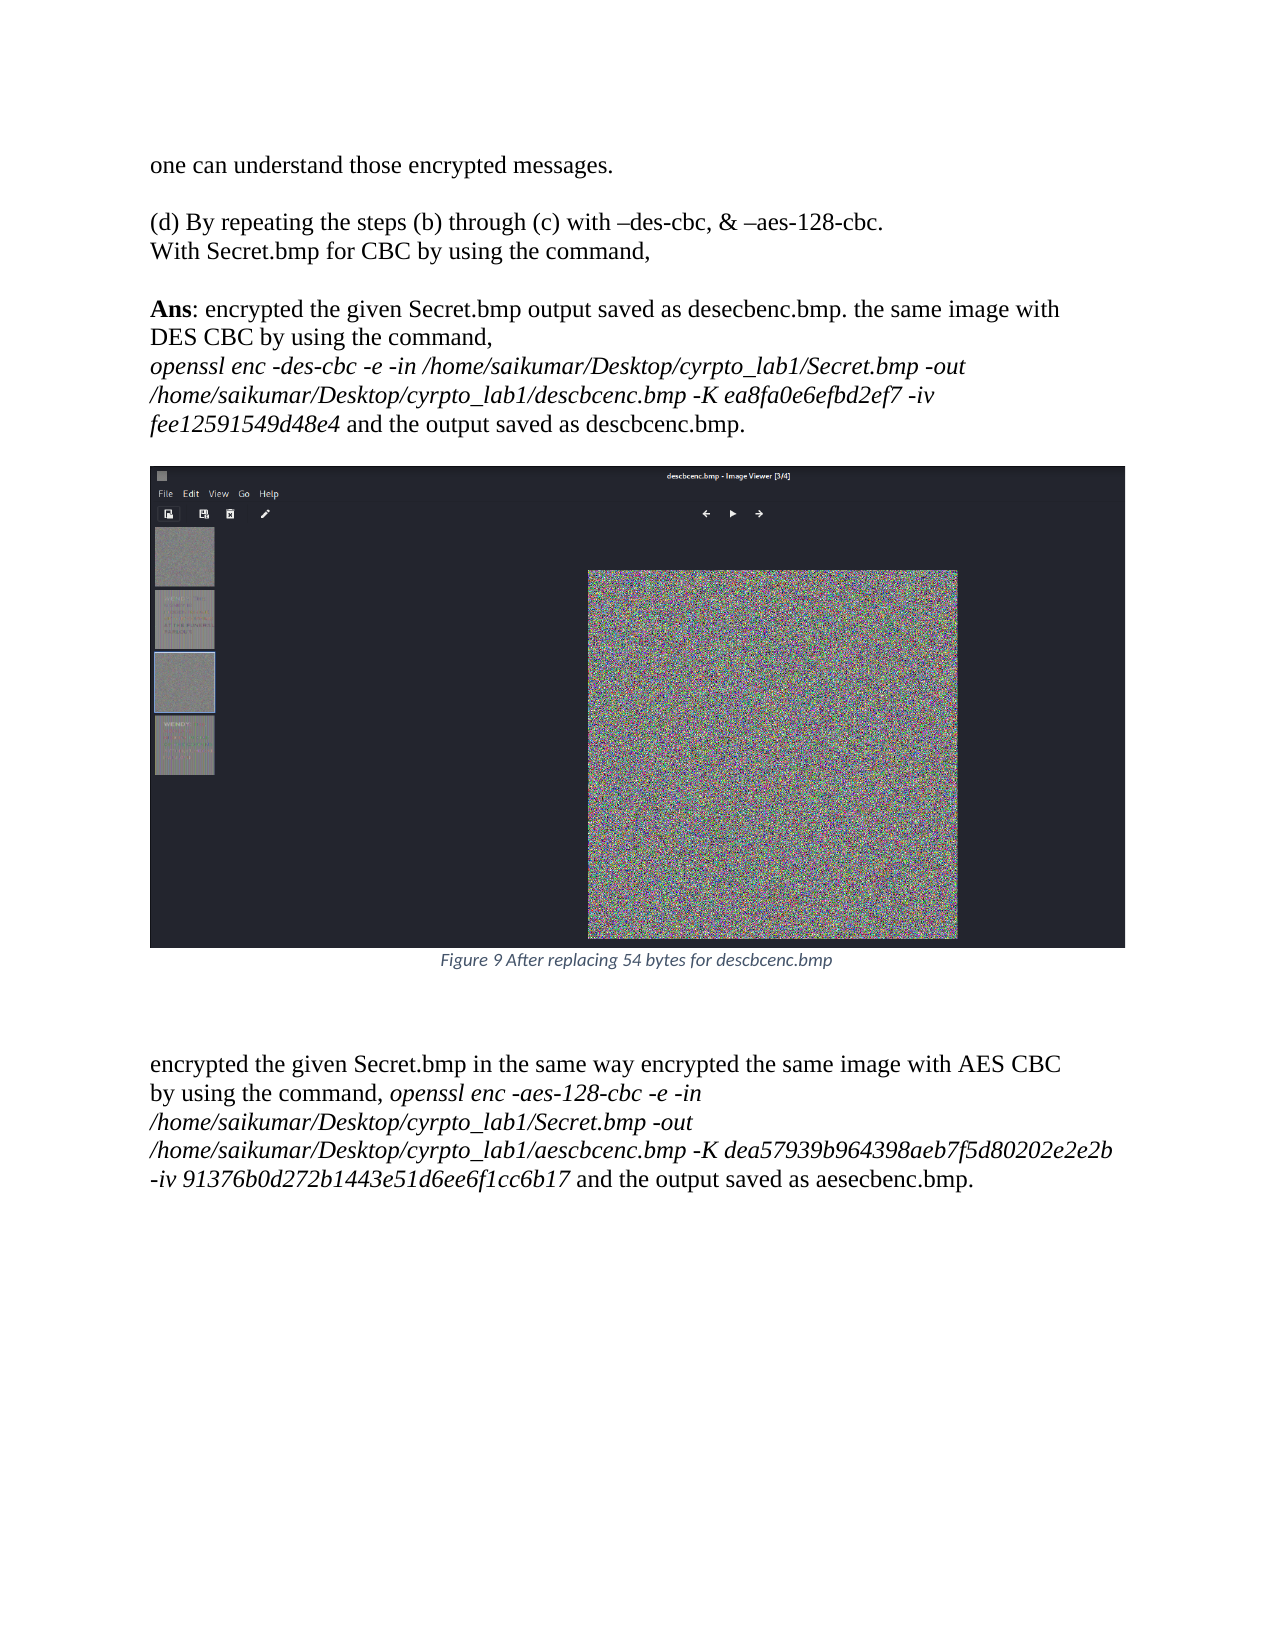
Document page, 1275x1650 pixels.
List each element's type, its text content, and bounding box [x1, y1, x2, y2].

text Ans: encrypted the given Secret.bmp output saved as desecbenc.bmp. the same image with [150, 294, 1125, 322]
text by using the command, openssl enc -aes-128-cbc -e -in /home/saikumar/Desktop/cyrpto_lab1/Secret.bmp -out /home/saikumar/Desktop/cyrpto_lab1/aescbcenc.bmp -K dea57939b964398aeb7f5d80202e2e2b -iv 91376b0d272b1443e51d6ee6f1cc6b17 and the output saved as aesecbenc.bmp. [150, 1078, 1125, 1193]
picture [150, 466, 1125, 948]
text DES CBC by using the command, [150, 322, 1125, 351]
text encrypted the given Secret.bmp in the same way encrypted the same image with AES CBC [150, 1049, 1125, 1078]
text (d) By repeating the steps (b) through (c) with –des-cbc, & –aes-128-cbc. [150, 207, 1125, 236]
text openssl enc -des-cbc -e -in /home/saikumar/Desktop/cyrpto_lab1/Secret.bmp -out /home/saikumar/Desktop/cyrpto_lab1/descbcenc.bmp -K ea8fa0e6efbd2ef7 -iv fee12591549d48e4 and the output saved as descbcenc.bmp. [150, 351, 1125, 437]
text With Secret.bmp for CBC by using the command, [150, 236, 1125, 265]
text one can understand those encrypted messages. [150, 150, 1125, 179]
